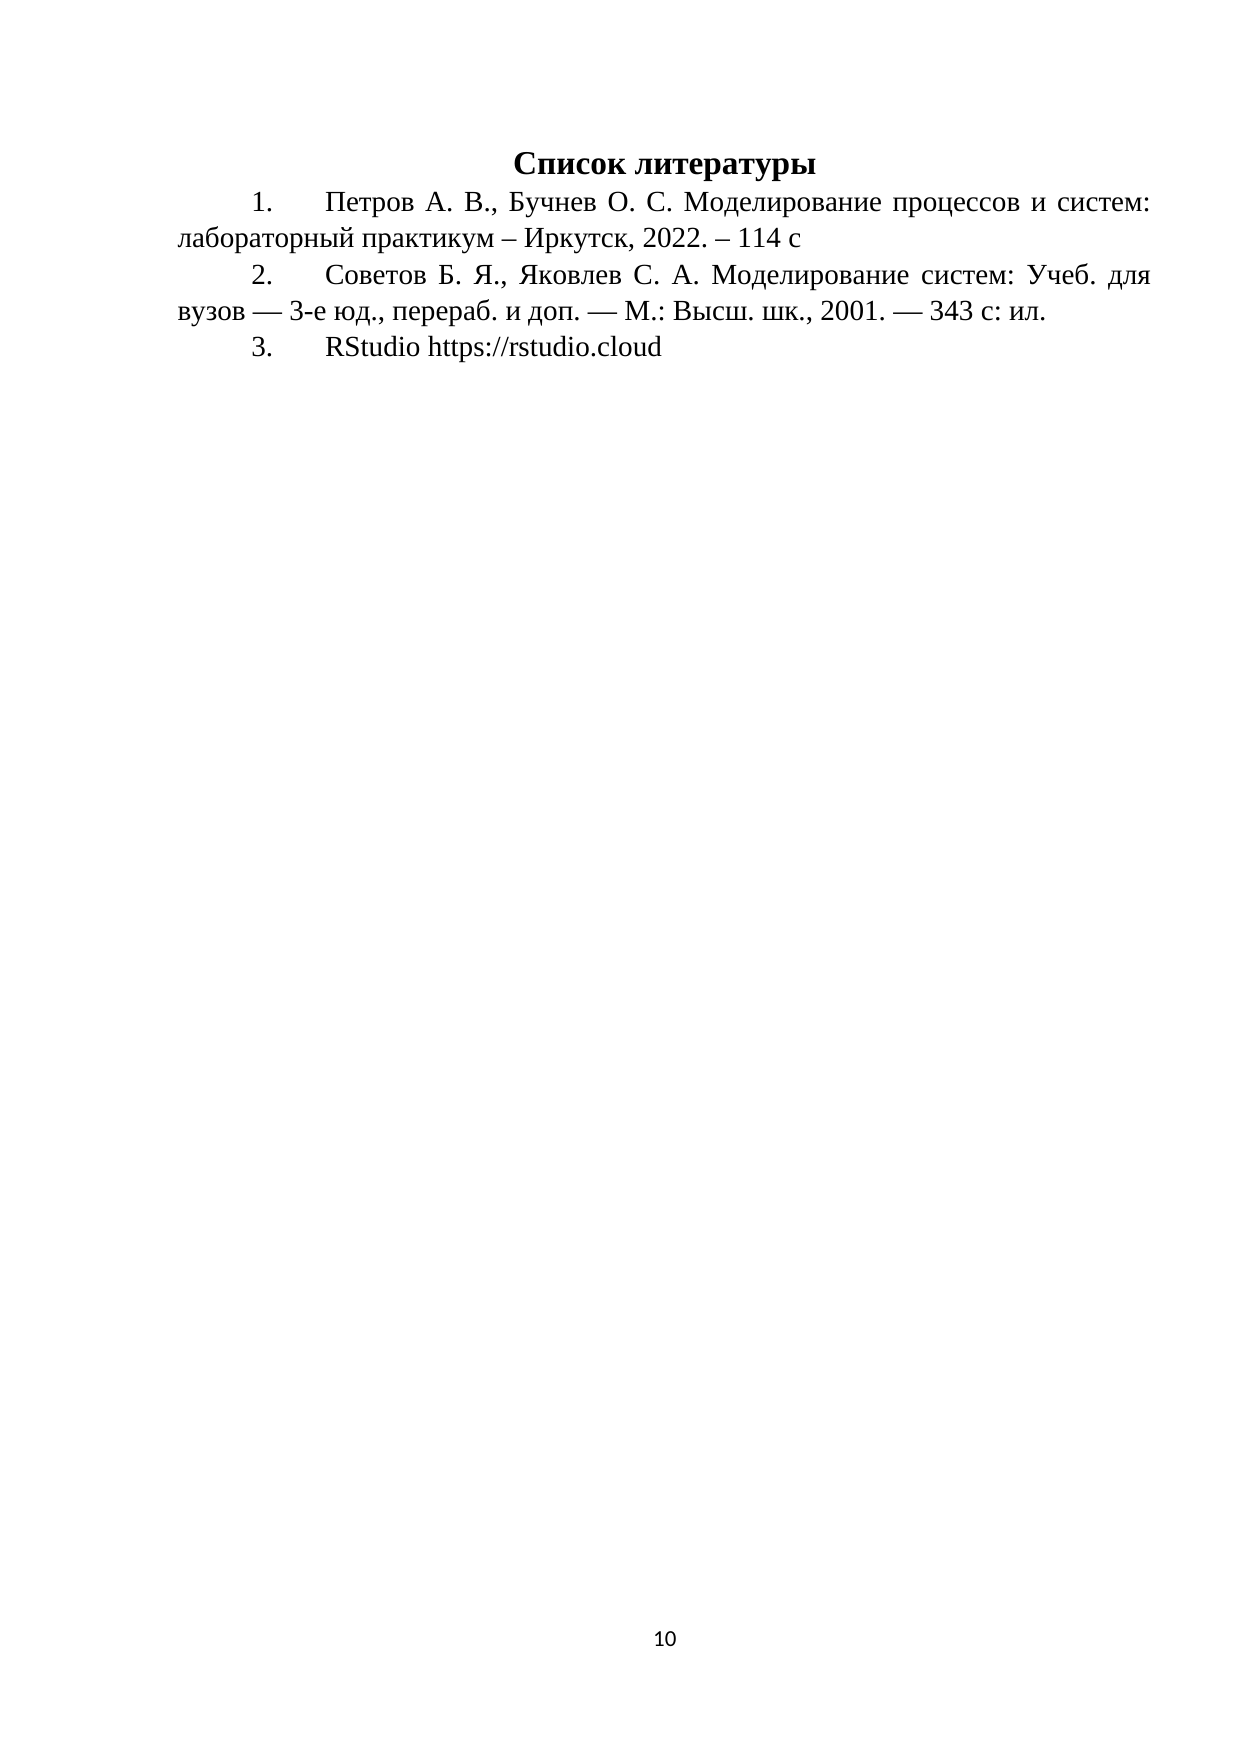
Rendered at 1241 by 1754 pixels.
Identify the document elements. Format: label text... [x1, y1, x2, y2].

list RStudio https://rstudio.cloud [177, 329, 1152, 363]
list Петров А. В., Бучнев О. С. Моделирование процессов и систем: лабораторный практикум – Иркутск, 2022. – 114 с [177, 184, 1152, 254]
subtitle Список литературы [177, 143, 1152, 181]
list Советов Б. Я., Яковлев С. А. Моделирование систем: Учеб. для вузов — 3-е юд., перераб. и доп. — М.: Высш. шк., 2001. — 343 с: ил. [177, 257, 1152, 326]
